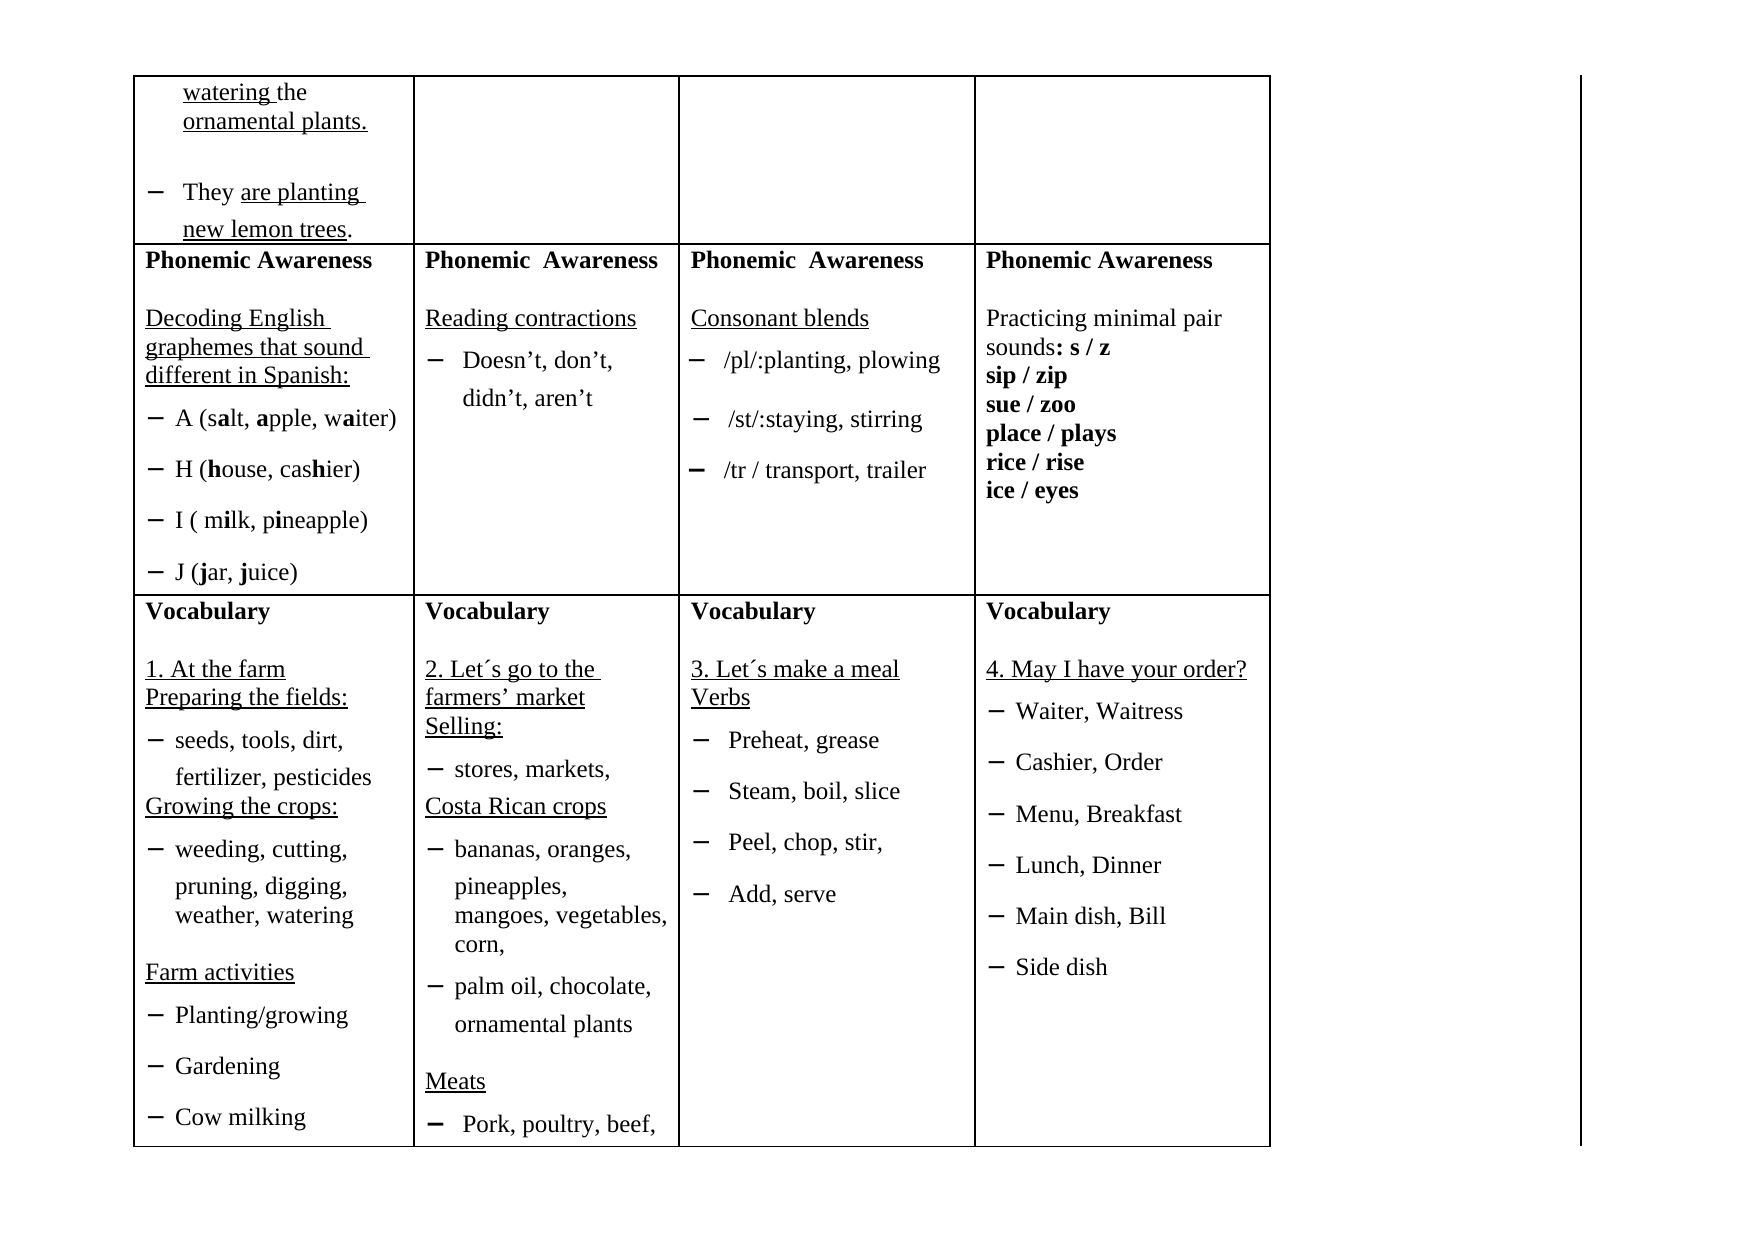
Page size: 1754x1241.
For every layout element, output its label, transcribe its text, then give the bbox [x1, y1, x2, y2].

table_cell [976, 596, 1269, 1146]
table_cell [135, 77, 413, 243]
table_cell Phonemic Awareness Practicing minimal pair sounds: s / z sip / zip sue / zoo place / plays rice / rise ice / eyes [976, 245, 1269, 594]
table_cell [976, 77, 1269, 243]
table_cell Phonemic Awareness Consonant blends /pl/:planting, plowing /st/:staying, stirring /tr / transport, trailer [680, 245, 974, 594]
table_cell Phonemic Awareness Decoding English graphemes that sound different in Spanish: A (salt, apple, waiter) H (house, cashier) I ( milk, pineapple) J (jar, juice) [135, 245, 413, 594]
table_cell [135, 596, 413, 1146]
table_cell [680, 77, 974, 243]
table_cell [680, 596, 974, 1146]
table_cell Phonemic Awareness Reading contractions Doesn’t, don’t, didn’t, aren’t [415, 245, 678, 594]
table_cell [415, 596, 678, 1146]
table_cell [415, 77, 678, 243]
